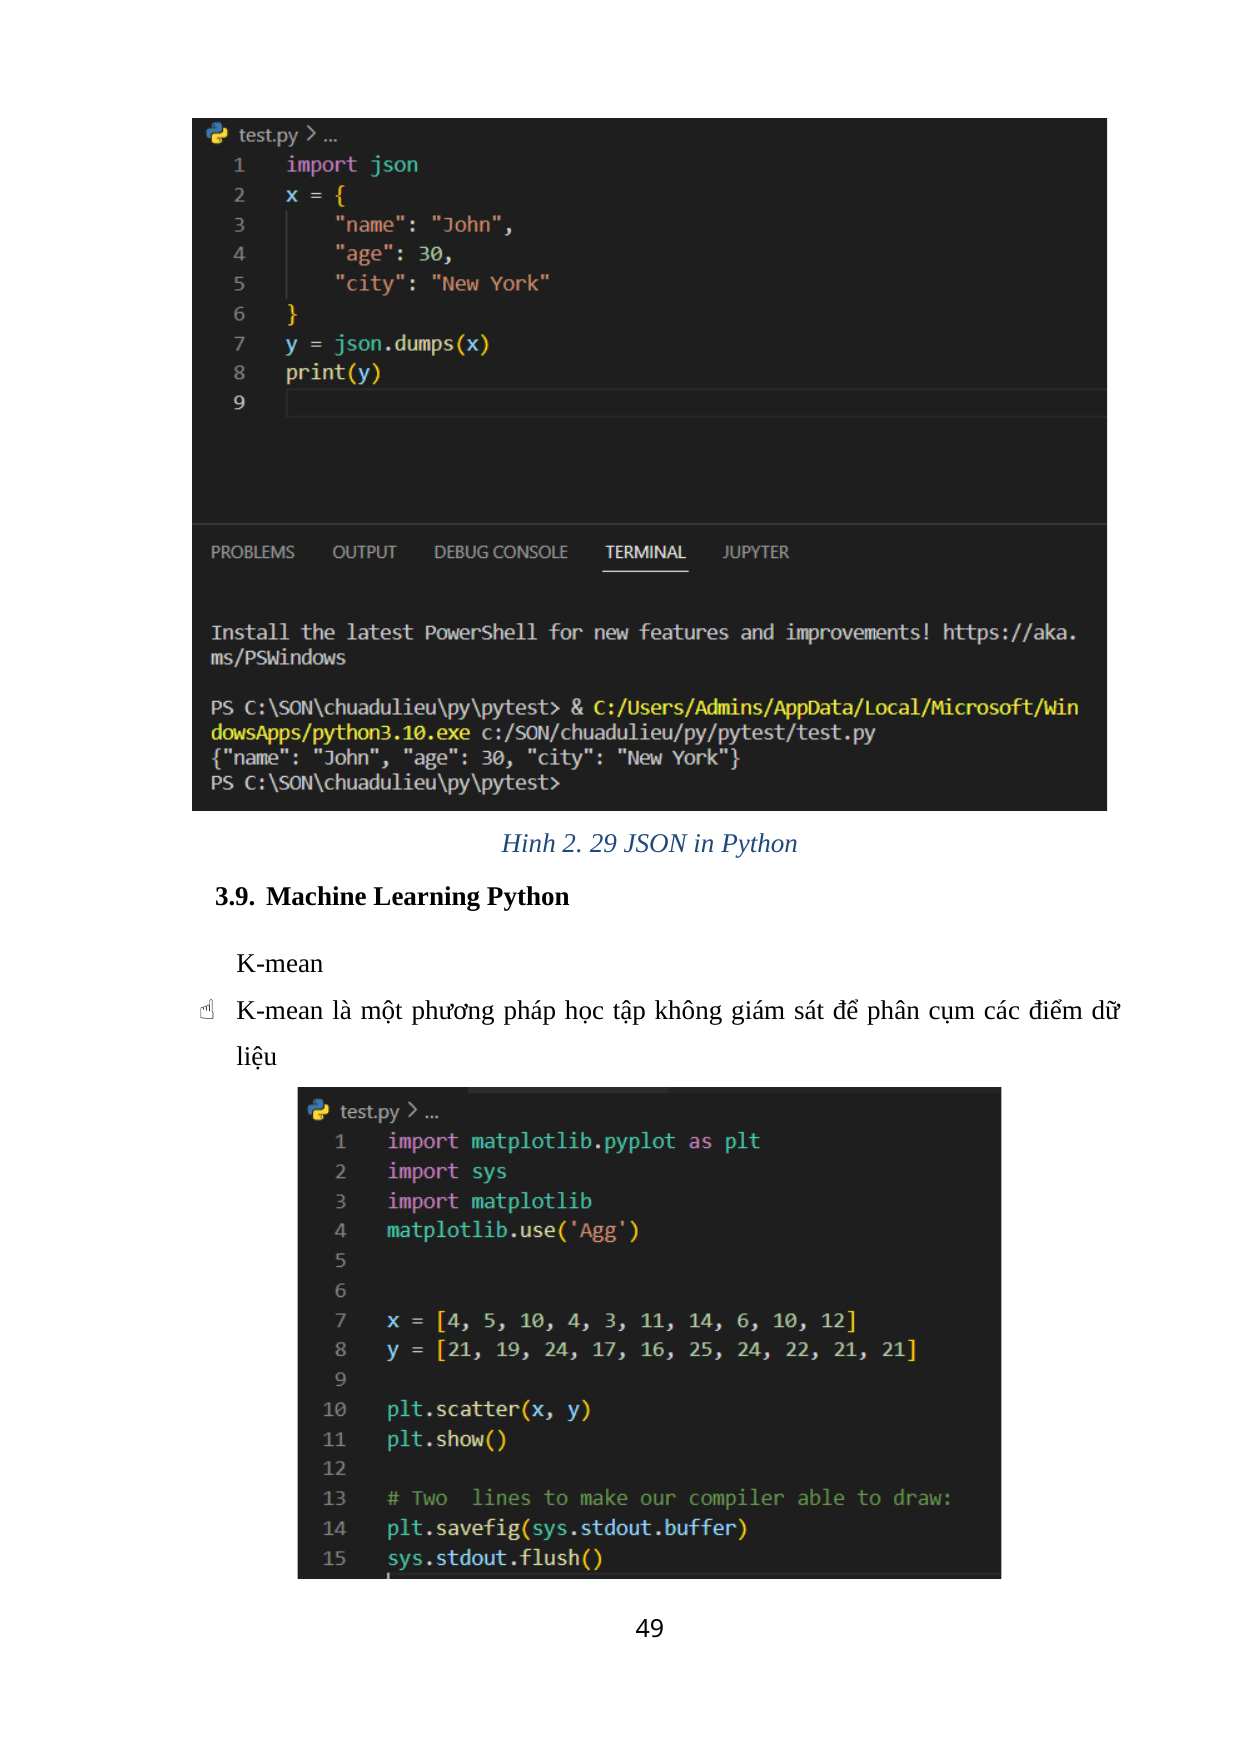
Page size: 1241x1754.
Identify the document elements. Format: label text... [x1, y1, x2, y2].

picture [297, 1087, 1002, 1579]
text Hinh 2. 29 JSON in Python [177, 828, 1122, 859]
picture [192, 118, 1108, 811]
text K-mean [177, 947, 1122, 978]
list K-mean là một phương pháp học tập không giám sát để phân cụm các điểm dữ liệu [199, 994, 1122, 1072]
list Machine Learning Python [215, 879, 1122, 911]
